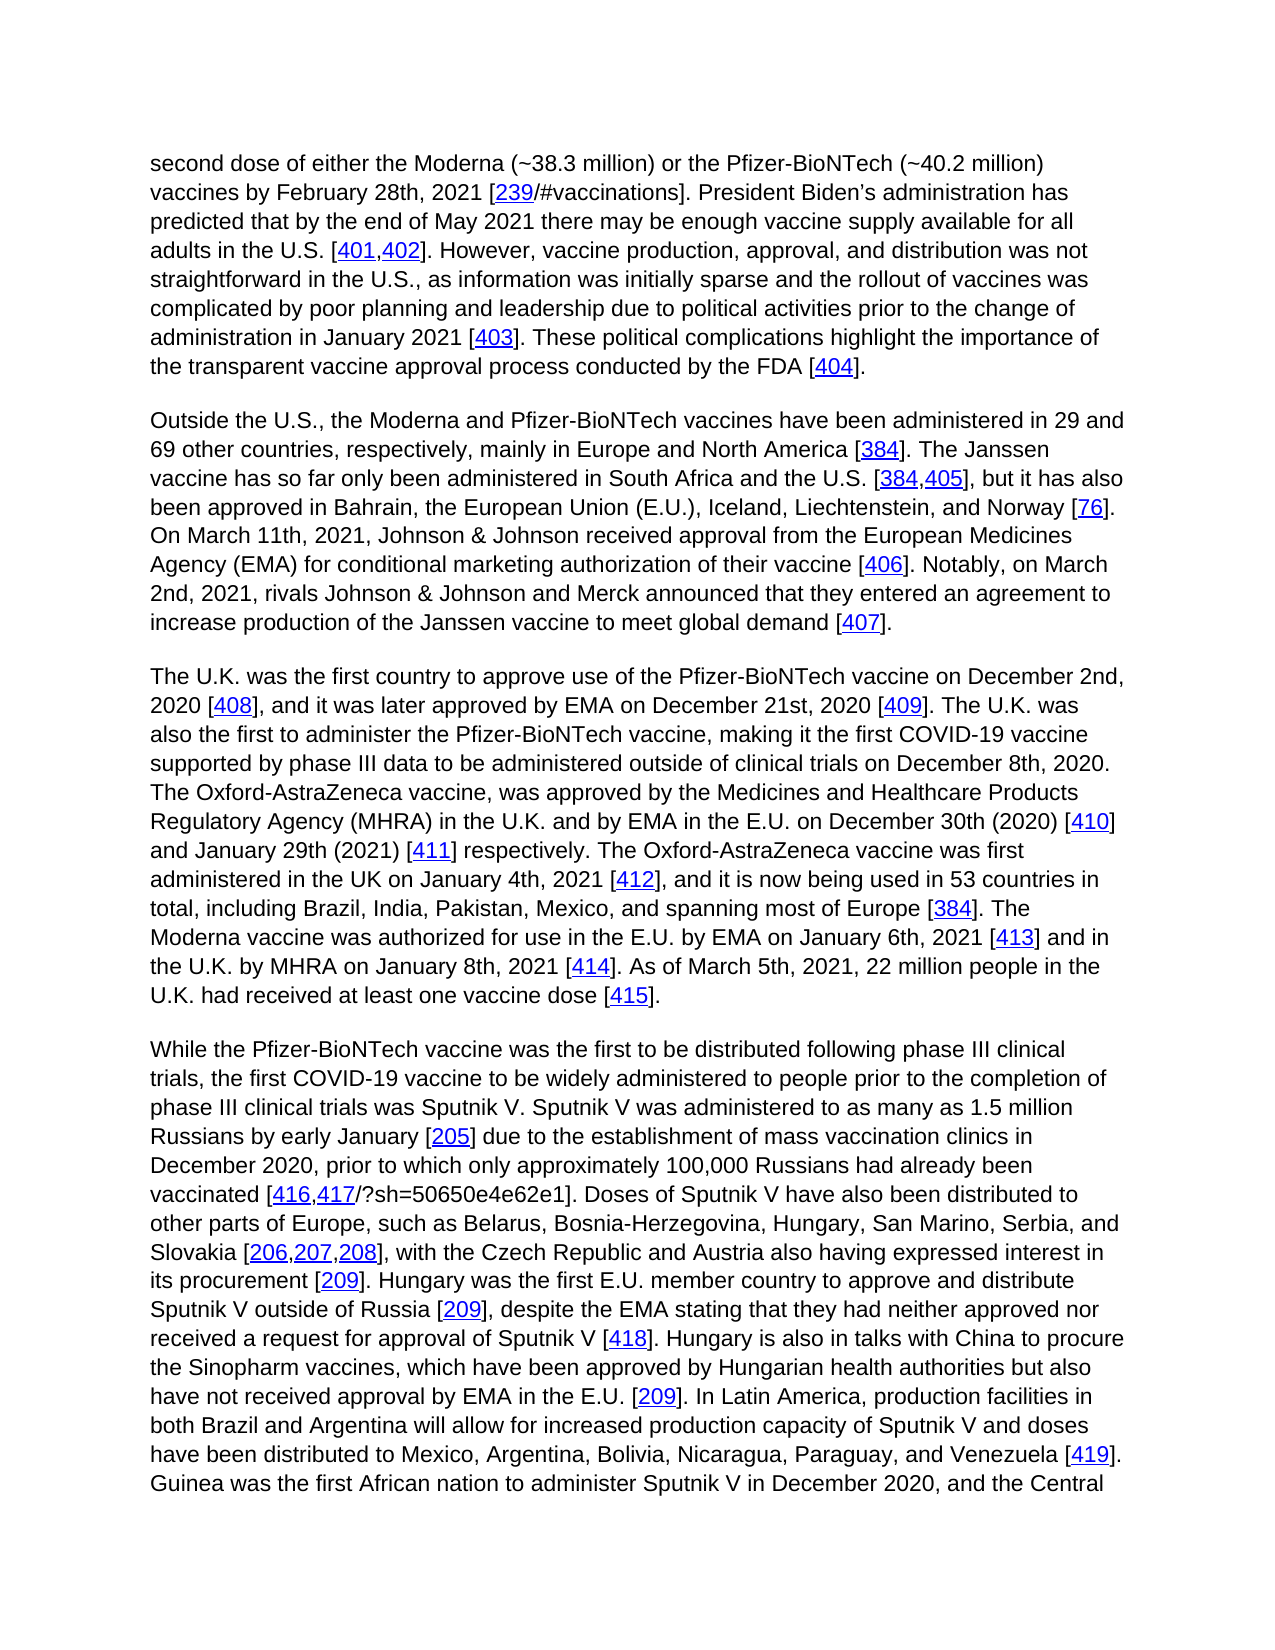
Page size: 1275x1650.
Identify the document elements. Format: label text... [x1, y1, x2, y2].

text Outside the U.S., the Moderna and Pfizer-BioNTech vaccines have been administered in 29 and 69 other countries, respectively, mainly in Europe and North America [384]. The Janssen vaccine has so far only been administered in South Africa and the U.S. [384,405], but it has also been approved in Bahrain, the European Union (E.U.), Iceland, Liechtenstein, and Norway [76]. On March 11th, 2021, Johnson & Johnson received approval from the European Medicines Agency (EMA) for conditional marketing authorization of their vaccine [406]. Notably, on March 2nd, 2021, rivals Johnson & Johnson and Merck announced that they entered an agreement to increase production of the Janssen vaccine to meet global demand [407]. [150, 407, 1125, 636]
text The U.K. was the first country to approve use of the Pfizer-BioNTech vaccine on December 2nd, 2020 [408], and it was later approved by EMA on December 21st, 2020 [409]. The U.K. was also the first to administer the Pfizer-BioNTech vaccine, making it the first COVID-19 vaccine supported by phase III data to be administered outside of clinical trials on December 8th, 2020. The Oxford-AstraZeneca vaccine, was approved by the Medicines and Healthcare Products Regulatory Agency (MHRA) in the U.K. and by EMA in the E.U. on December 30th (2020) [410] and January 29th (2021) [411] respectively. The Oxford-AstraZeneca vaccine was first administered in the UK on January 4th, 2021 [412], and it is now being used in 53 countries in total, including Brazil, India, Pakistan, Mexico, and spanning most of Europe [384]. The Moderna vaccine was authorized for use in the E.U. by EMA on January 6th, 2021 [413] and in the U.K. by MHRA on January 8th, 2021 [414]. As of March 5th, 2021, 22 million people in the U.K. had received at least one vaccine dose [415]. [150, 663, 1125, 1008]
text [150, 1036, 1125, 1497]
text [150, 150, 1125, 379]
